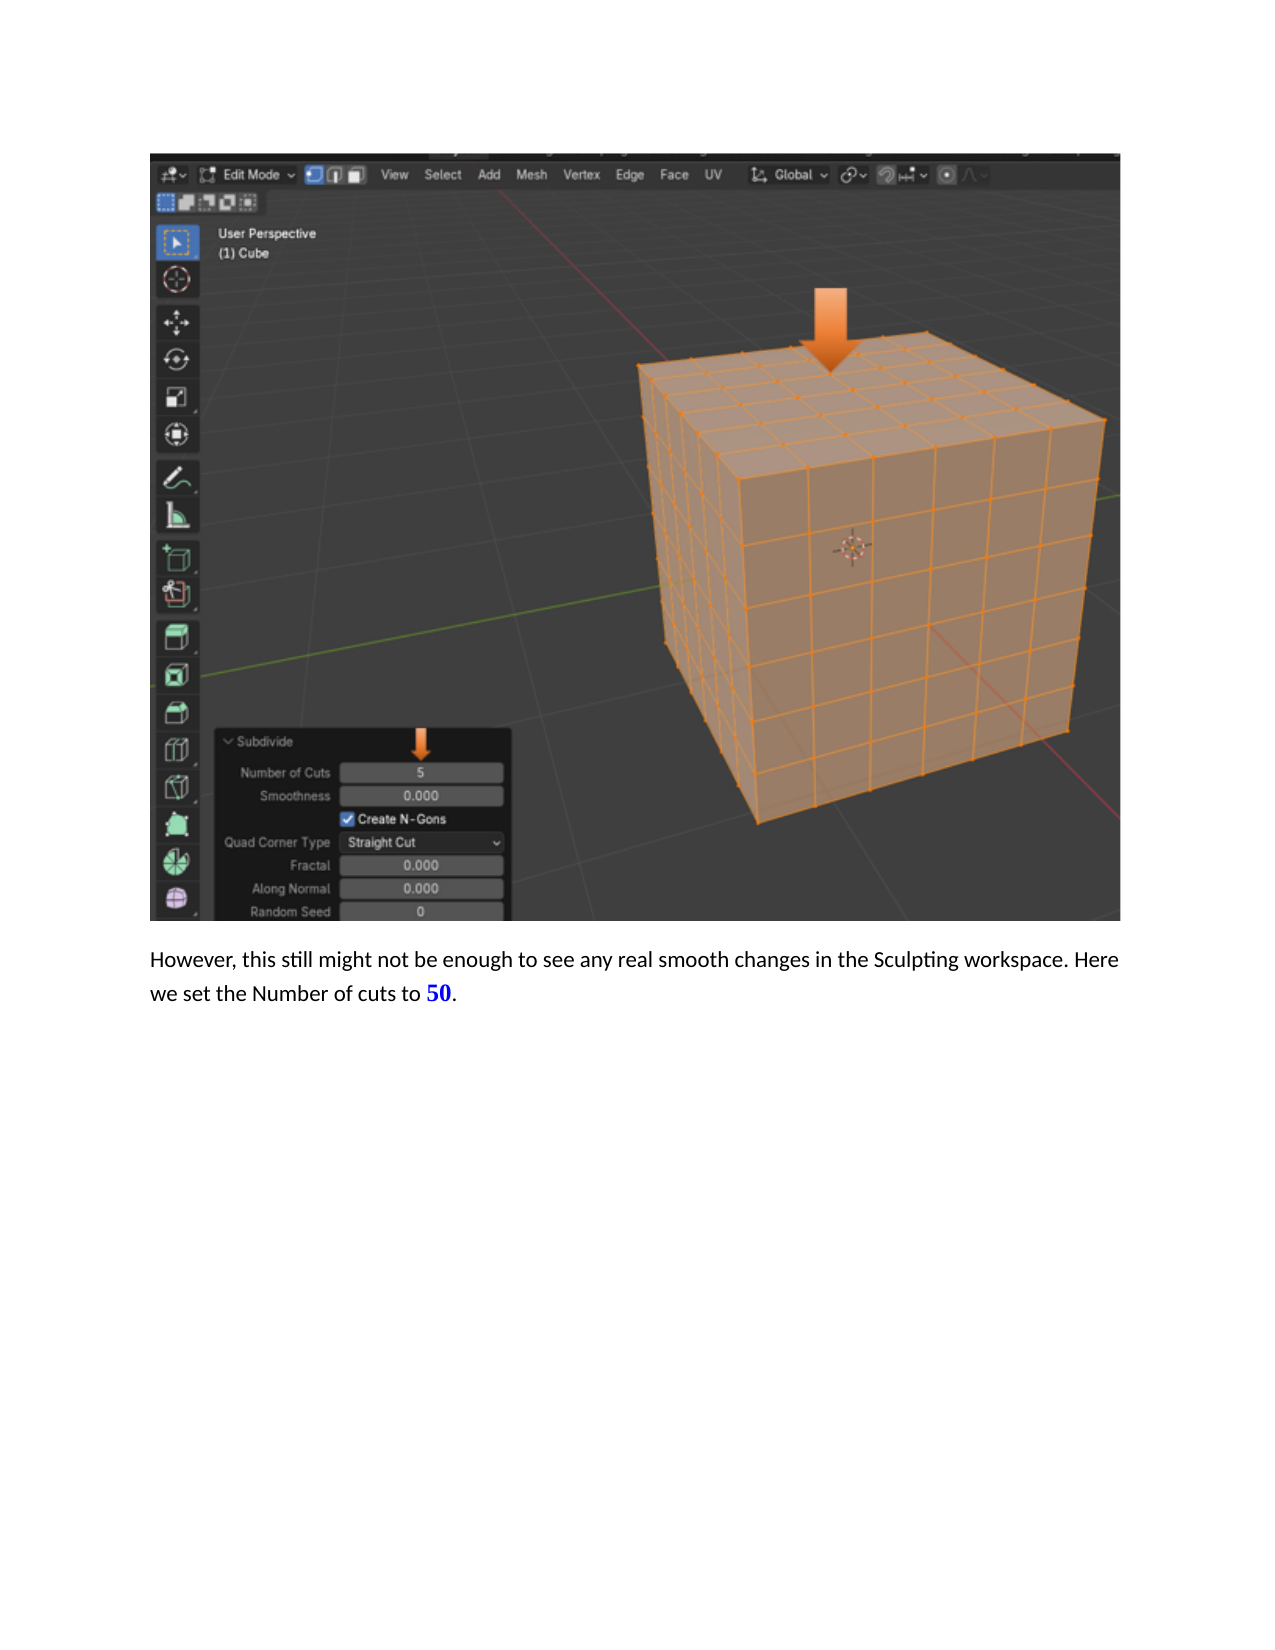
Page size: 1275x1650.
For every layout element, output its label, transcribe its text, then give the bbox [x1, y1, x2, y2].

text However, this still might not be enough to see any real smooth changes in the Sculpting workspace. Here we set the Number of cuts to 50. [150, 945, 1125, 1007]
picture [150, 150, 1121, 921]
